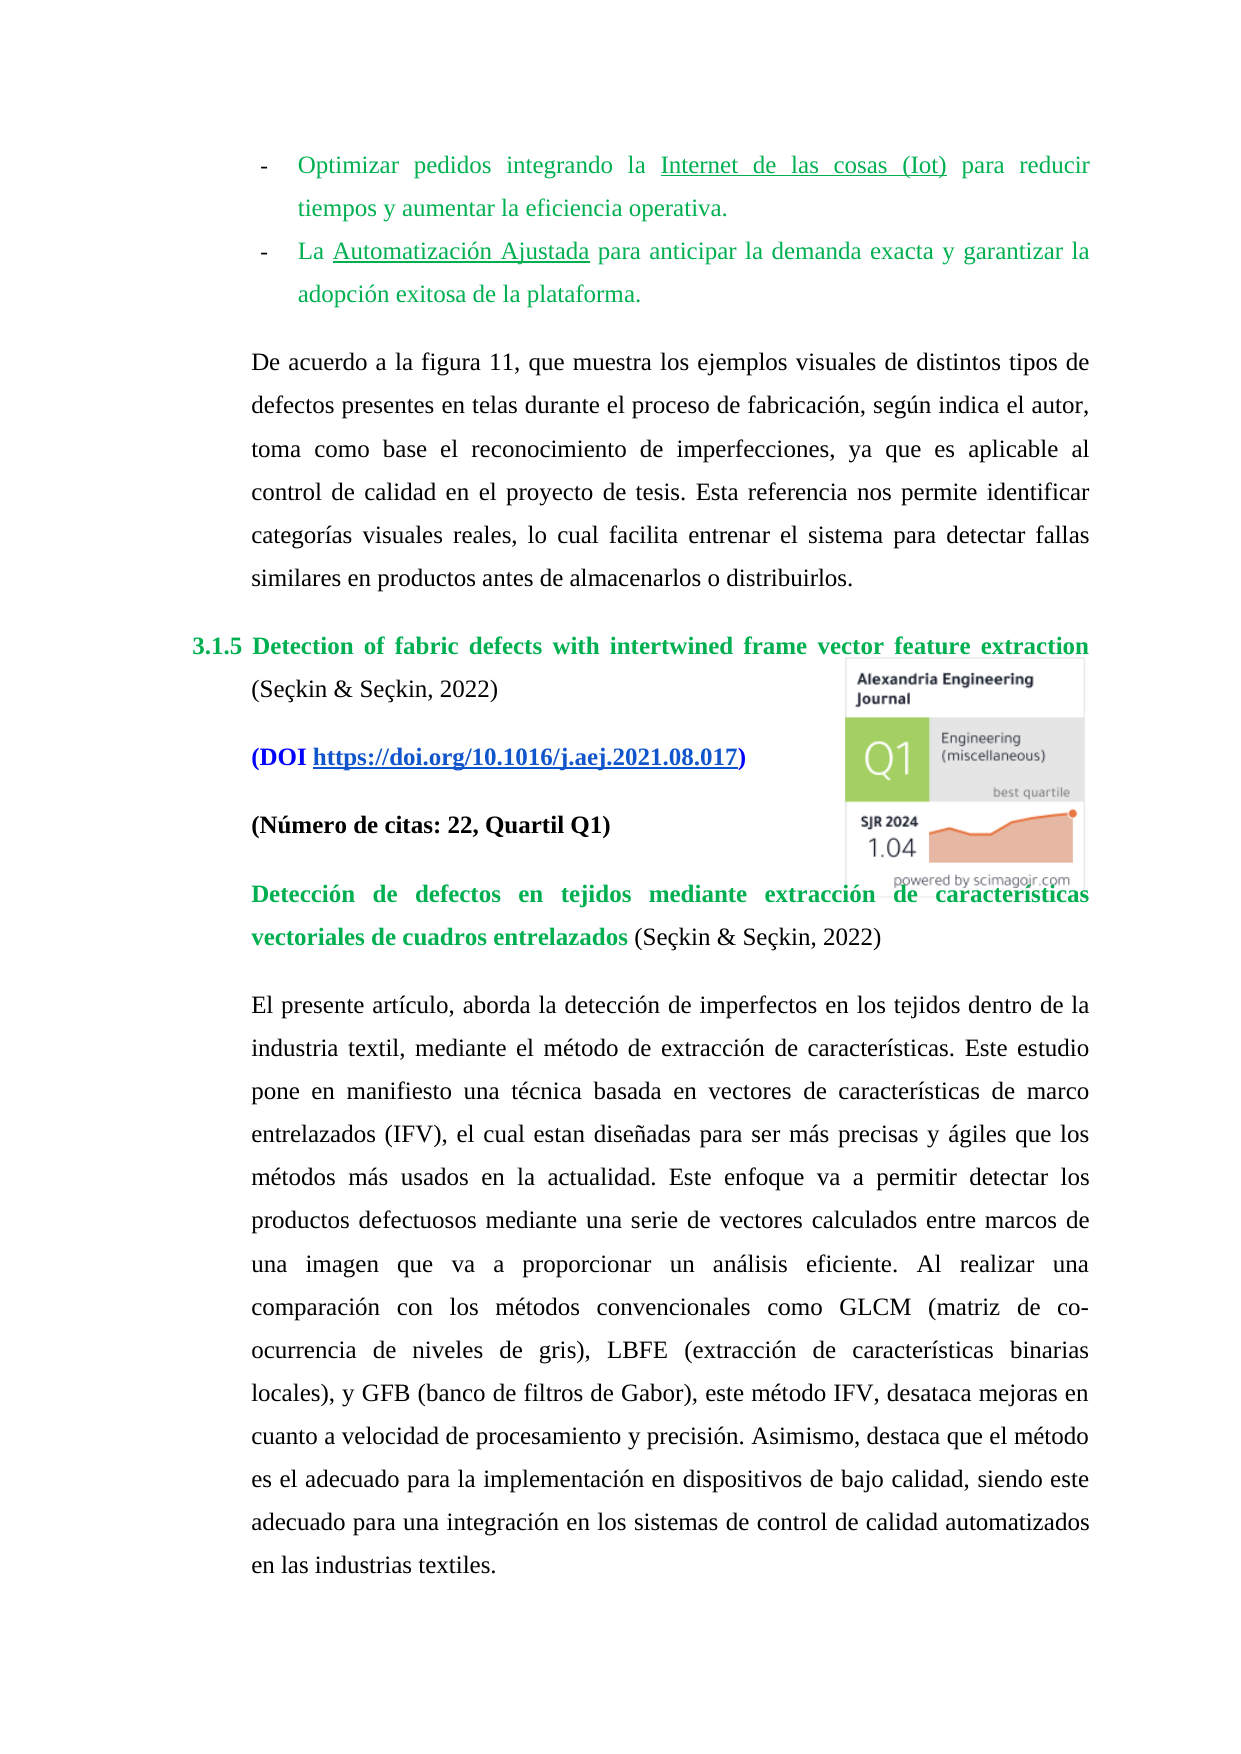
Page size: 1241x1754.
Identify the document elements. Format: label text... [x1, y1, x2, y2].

list La Automatización Ajustada para anticipar la demanda exacta y garantizar la adopción exitosa de la plataforma. [260, 236, 1090, 308]
text El presente artículo, aborda la detección de imperfectos en los tejidos dentro de la industria textil, mediante el método de extracción de características. Este estudio pone en manifiesto una técnica basada en vectores de características de marco entrelazados (IFV), el cual estan diseñadas para ser más precisas y ágiles que los métodos más usados en la actualidad. Este enfoque va a permitir detectar los productos defectuosos mediante una serie de vectores calculados entre marcos de una imagen que va a proporcionar un análisis eficiente. Al realizar una comparación con los métodos convencionales como GLCM (matriz de co-ocurrencia de niveles de gris), LBFE (extracción de características binarias locales), y GFB (banco de filtros de Gabor), este método IFV, desataca mejoras en cuanto a velocidad de procesamiento y precisión. Asimismo, destaca que el método es el adecuado para la implementación en dispositivos de bajo calidad, siendo este adecuado para una integración en los sistemas de control de calidad automatizados en las industrias textiles. [251, 990, 1090, 1579]
subtitle 3.1.5 Detection of fabric defects with intertwined frame vector feature extraction (Seçkin & Seçkin, 2022) [192, 631, 1090, 703]
picture [838, 650, 1091, 900]
text De acuerdo a la figura 11, que muestra los ejemplos visuales de distintos tipos de defectos presentes en telas durante el proceso de fabricación, según indica el autor, toma como base el reconocimiento de imperfecciones, ya que es aplicable al control de calidad en el proyecto de tesis. Esta referencia nos permite identificar categorías visuales reales, lo cual facilita entrenar el sistema para detectar fallas similares en productos antes de almacenarlos o distribuirlos. [251, 347, 1090, 592]
text (DOI https://doi.org/10.1016/j.aej.2021.08.017) [251, 742, 1090, 771]
list Optimizar pedidos integrando la Internet de las cosas (Iot) para reducir tiempos y aumentar la eficiencia operativa. [260, 150, 1090, 222]
text Detección de defectos en tejidos mediante extracción de características vectoriales de cuadros entrelazados (Seçkin & Seçkin, 2022) [251, 879, 1090, 951]
text (Número de citas: 22, Quartil Q1) [251, 811, 1090, 839]
